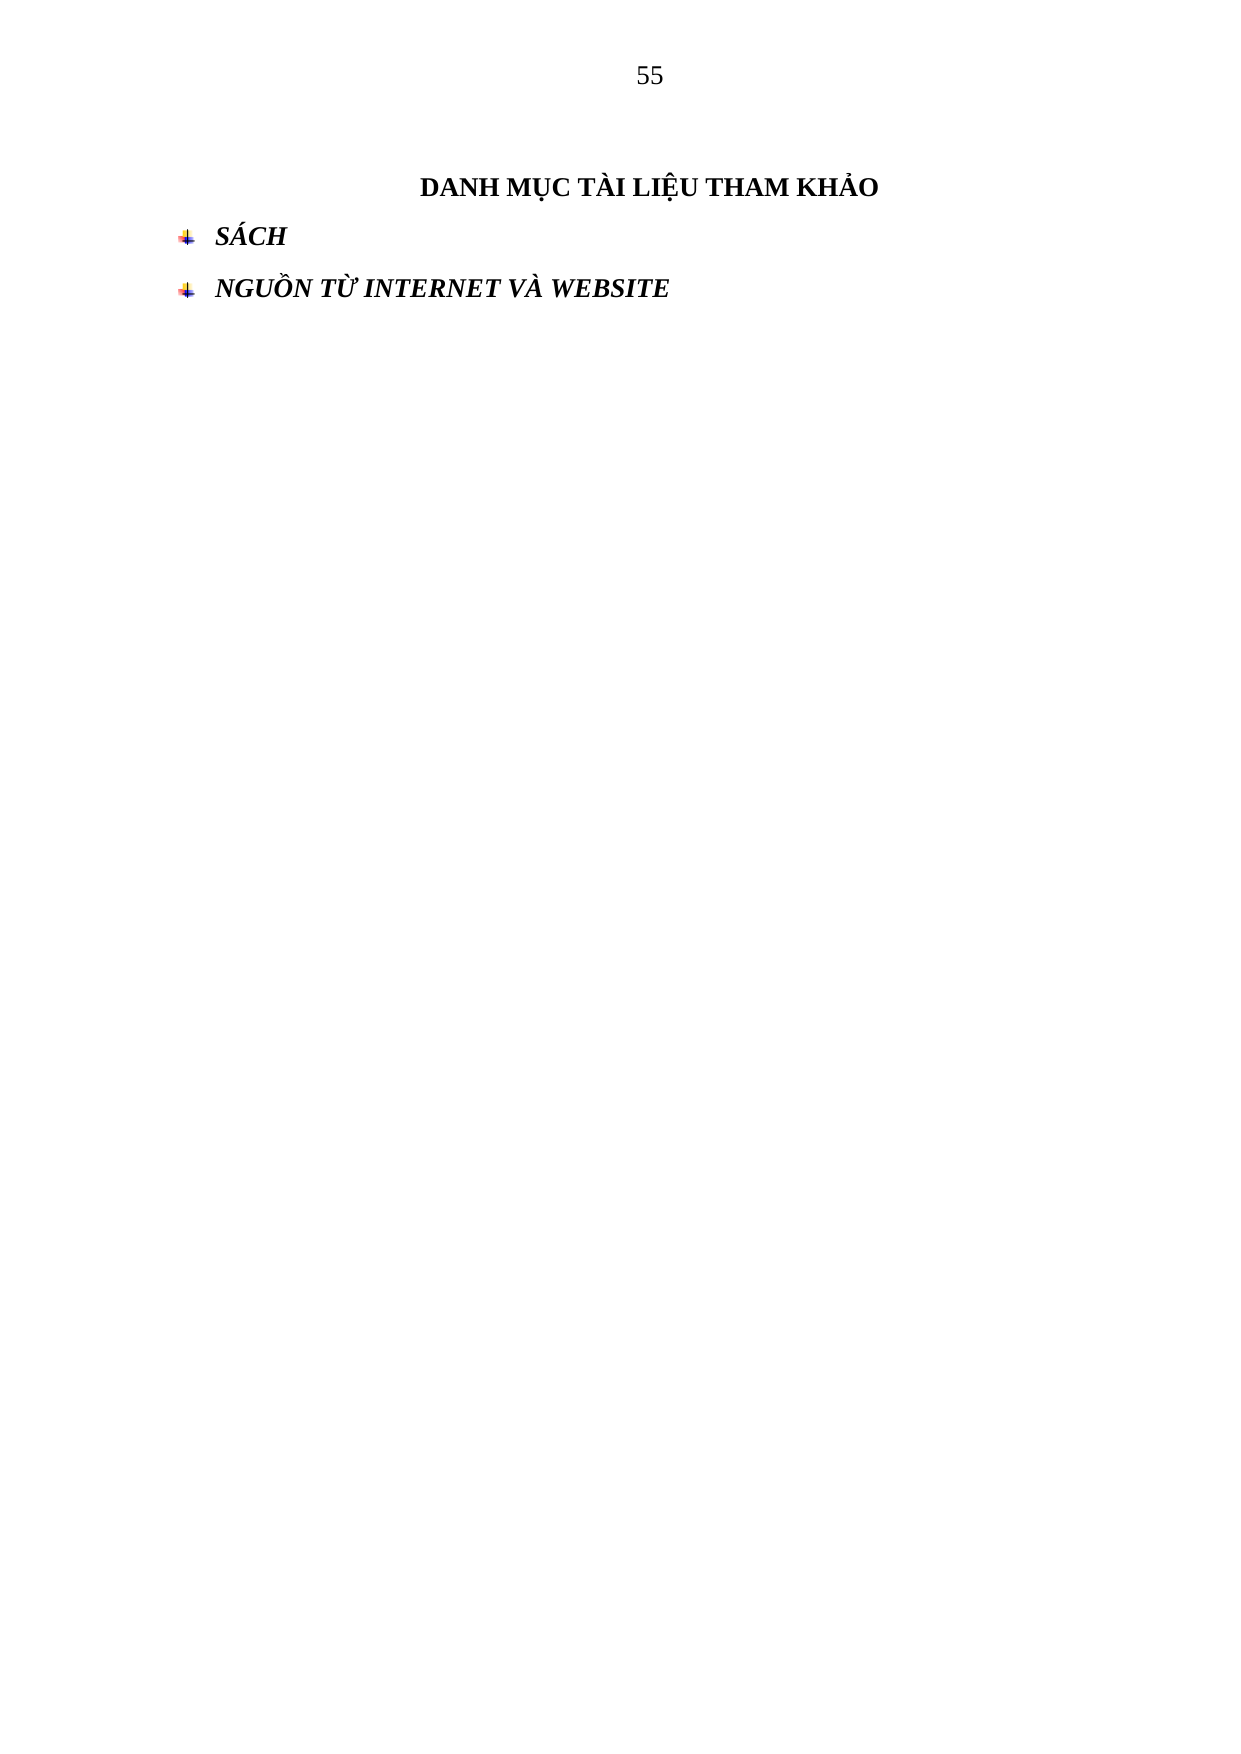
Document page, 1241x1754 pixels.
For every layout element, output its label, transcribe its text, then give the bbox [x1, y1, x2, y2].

picture [178, 228, 195, 245]
text NGUỒN TỪ INTERNET VÀ WEBSITE [177, 272, 1122, 304]
text SÁCH [177, 219, 1122, 251]
picture [178, 281, 195, 298]
subtitle DANH MỤC TÀI LIỆU THAM KHẢO [177, 171, 1122, 202]
